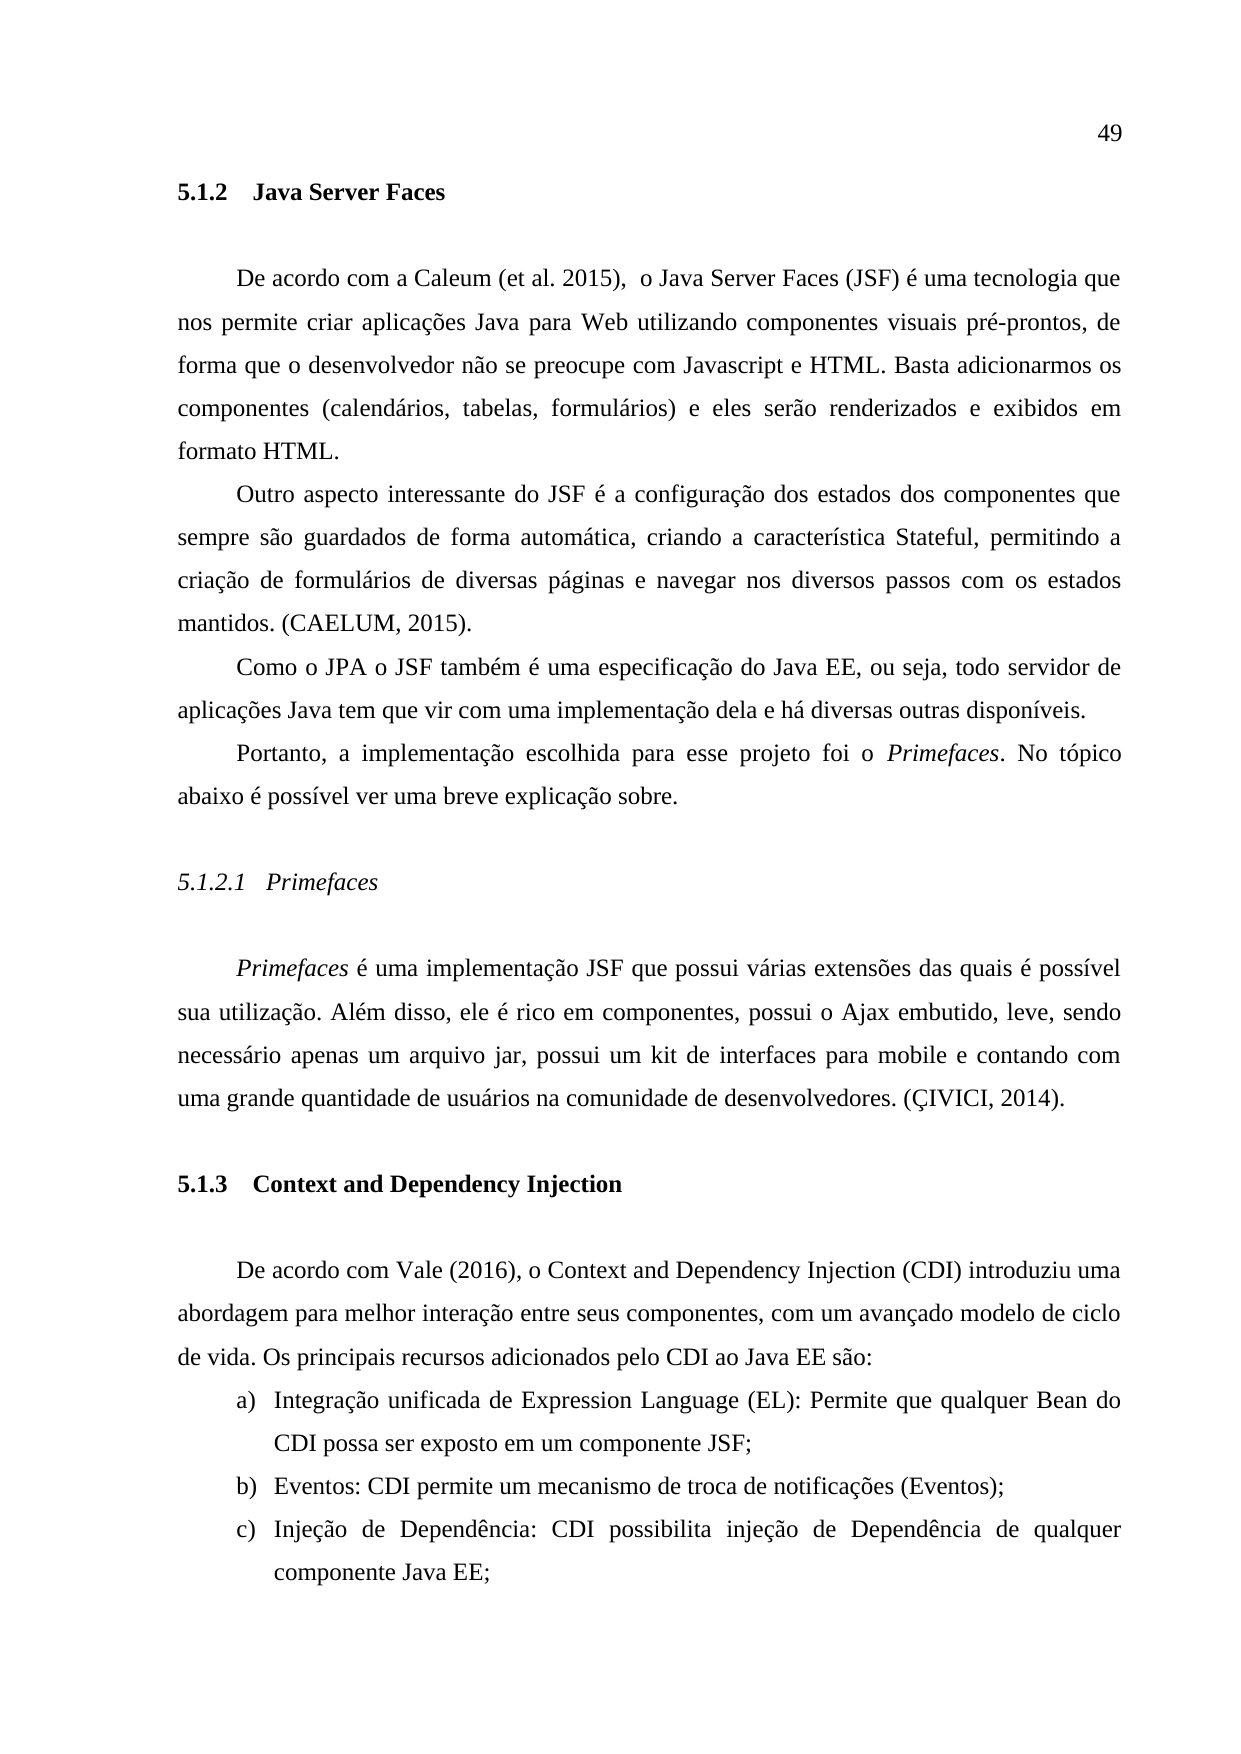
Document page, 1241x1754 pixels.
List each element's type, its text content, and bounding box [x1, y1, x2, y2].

list Integração unificada de Expression Language (EL): Permite que qualquer Bean do CDI possa ser exposto em um componente JSF; [236, 1385, 1122, 1457]
text Portanto, a implementação escolhida para esse projeto foi o Primefaces. No tópico abaixo é possível ver uma breve explicação sobre. [177, 738, 1122, 810]
text De acordo com a Caleum (et al. 2015), o Java Server Faces (JSF) é uma tecnologia que nos permite criar aplicações Java para Web utilizando componentes visuais pré-prontos, de forma que o desenvolvedor não se preocupe com Javascript e HTML. Basta adicionarmos os componentes (calendários, tabelas, formulários) e eles serão renderizados e exibidos em formato HTML. [177, 263, 1122, 465]
text De acordo com Vale (2016), o Context and Dependency Injection (CDI) introduziu uma abordagem para melhor interação entre seus componentes, com um avançado modelo de ciclo de vida. Os principais recursos adicionados pelo CDI ao Java EE são: [177, 1255, 1122, 1370]
subtitle Context and Dependency Injection [177, 1169, 1122, 1198]
text Primefaces é uma implementação JSF que possui várias extensões das quais é possível sua utilização. Além disso, ele é rico em componentes, possui o Ajax embutido, leve, sendo necessário apenas um arquivo jar, possui um kit de interfaces para mobile e contando com uma grande quantidade de usuários na comunidade de desenvolvedores. (ÇIVICI, 2014). [177, 953, 1122, 1112]
text Outro aspecto interessante do JSF é a configuração dos estados dos componentes que sempre são guardados de forma automática, criando a característica Stateful, permitindo a criação de formulários de diversas páginas e navegar nos diversos passos com os estados mantidos. (CAELUM, 2015). [177, 479, 1122, 637]
text Como o JPA o JSF também é uma especificação do Java EE, ou seja, todo servidor de aplicações Java tem que vir com uma implementação dela e há diversas outras disponíveis. [177, 652, 1122, 723]
list Injeção de Dependência: CDI possibilita injeção de Dependência de qualquer componente Java EE; [236, 1514, 1122, 1586]
subtitle Java Server Faces [177, 177, 1122, 206]
list Eventos: CDI permite um mecanismo de troca de notificações (Eventos); [236, 1471, 1122, 1500]
subtitle Primefaces [177, 867, 1122, 896]
